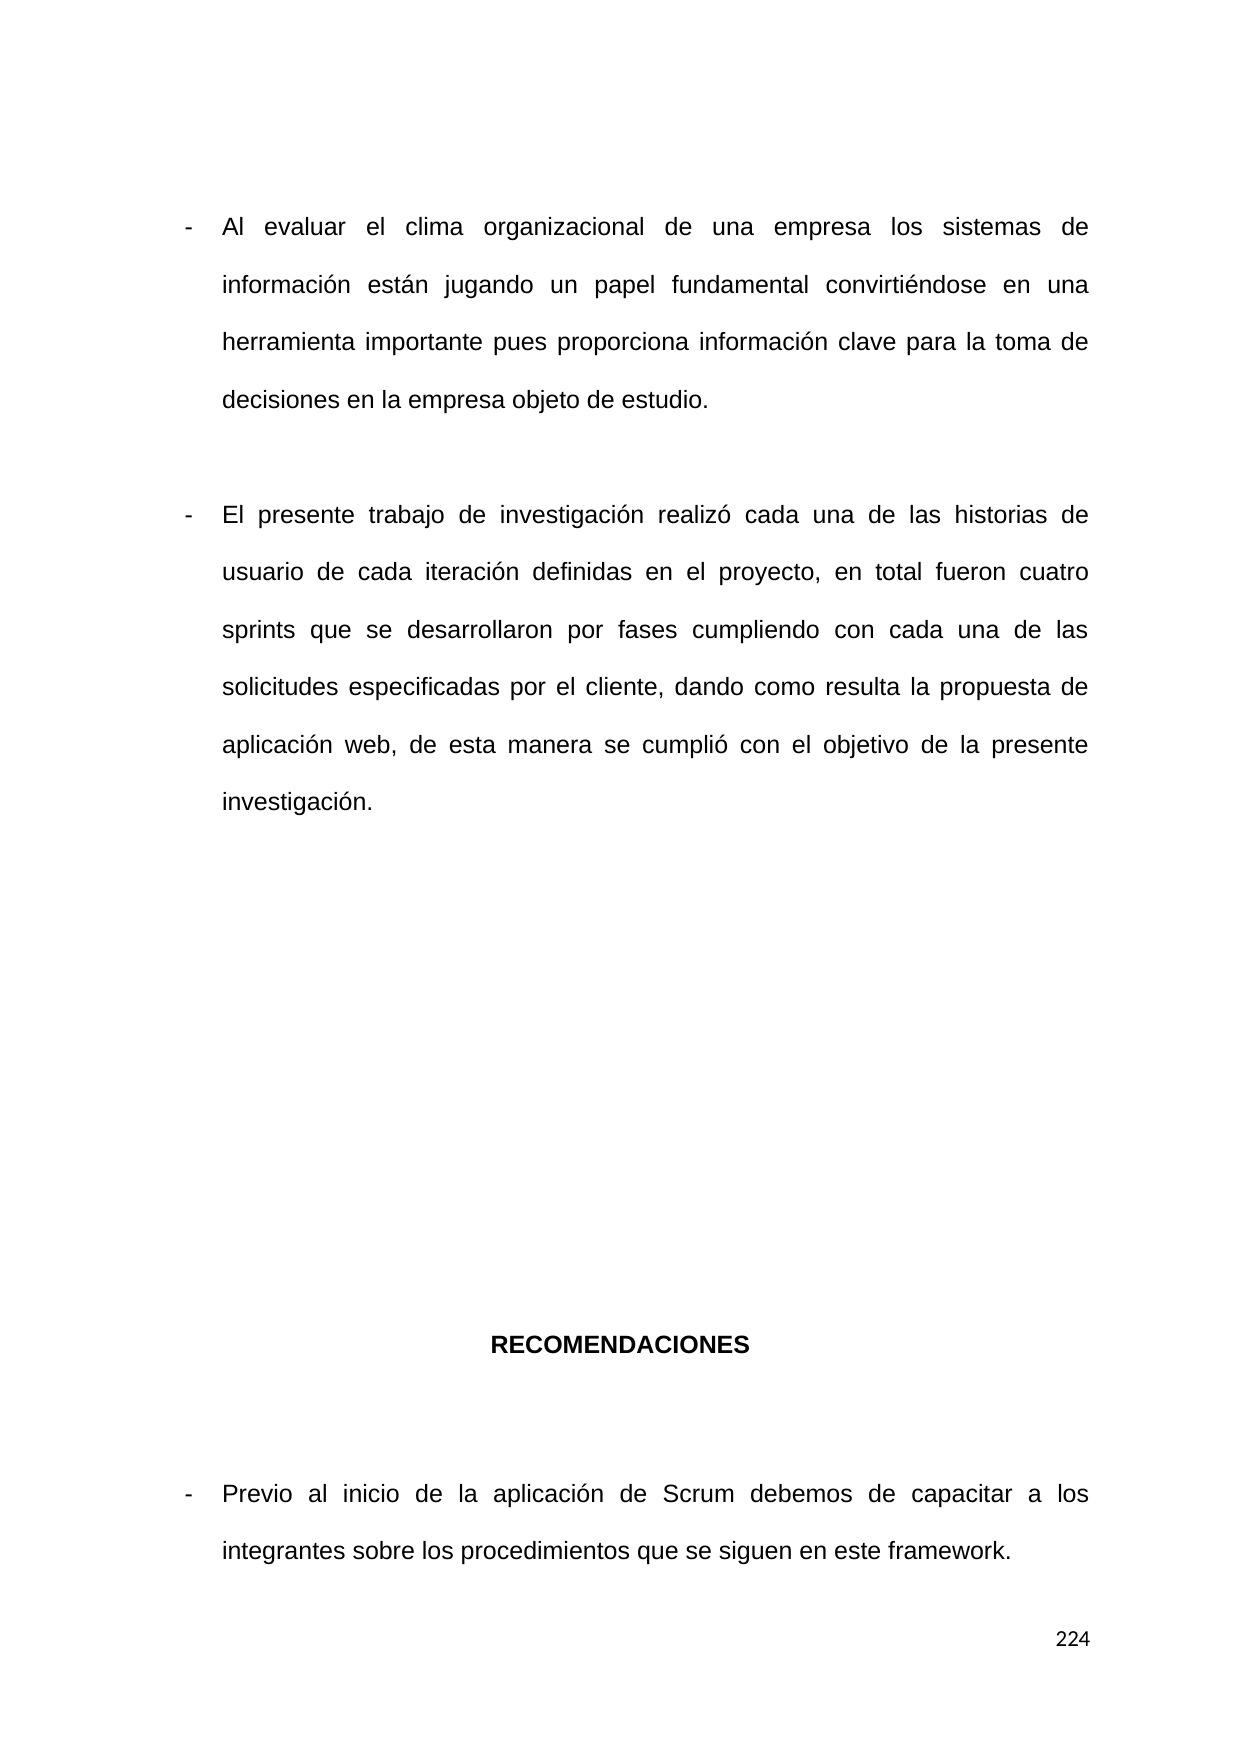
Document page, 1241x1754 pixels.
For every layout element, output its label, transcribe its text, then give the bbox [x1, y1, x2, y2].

list El presente trabajo de investigación realizó cada una de las historias de usuario de cada iteración definidas en el proyecto, en total fueron cuatro sprints que se desarrollaron por fases cumpliendo con cada una de las solicitudes especificadas por el cliente, dando como resulta la propuesta de aplicación web, de esta manera se cumplió con el objetivo de la presente investigación. [184, 499, 1090, 816]
text RECOMENDACIONES [150, 1330, 1090, 1359]
list Previo al inicio de la aplicación de Scrum debemos de capacitar a los integrantes sobre los procedimientos que se siguen en este framework. [184, 1479, 1090, 1565]
list Al evaluar el clima organizacional de una empresa los sistemas de información están jugando un papel fundamental convirtiéndose en una herramienta importante pues proporciona información clave para la toma de decisiones en la empresa objeto de estudio. [184, 212, 1090, 413]
